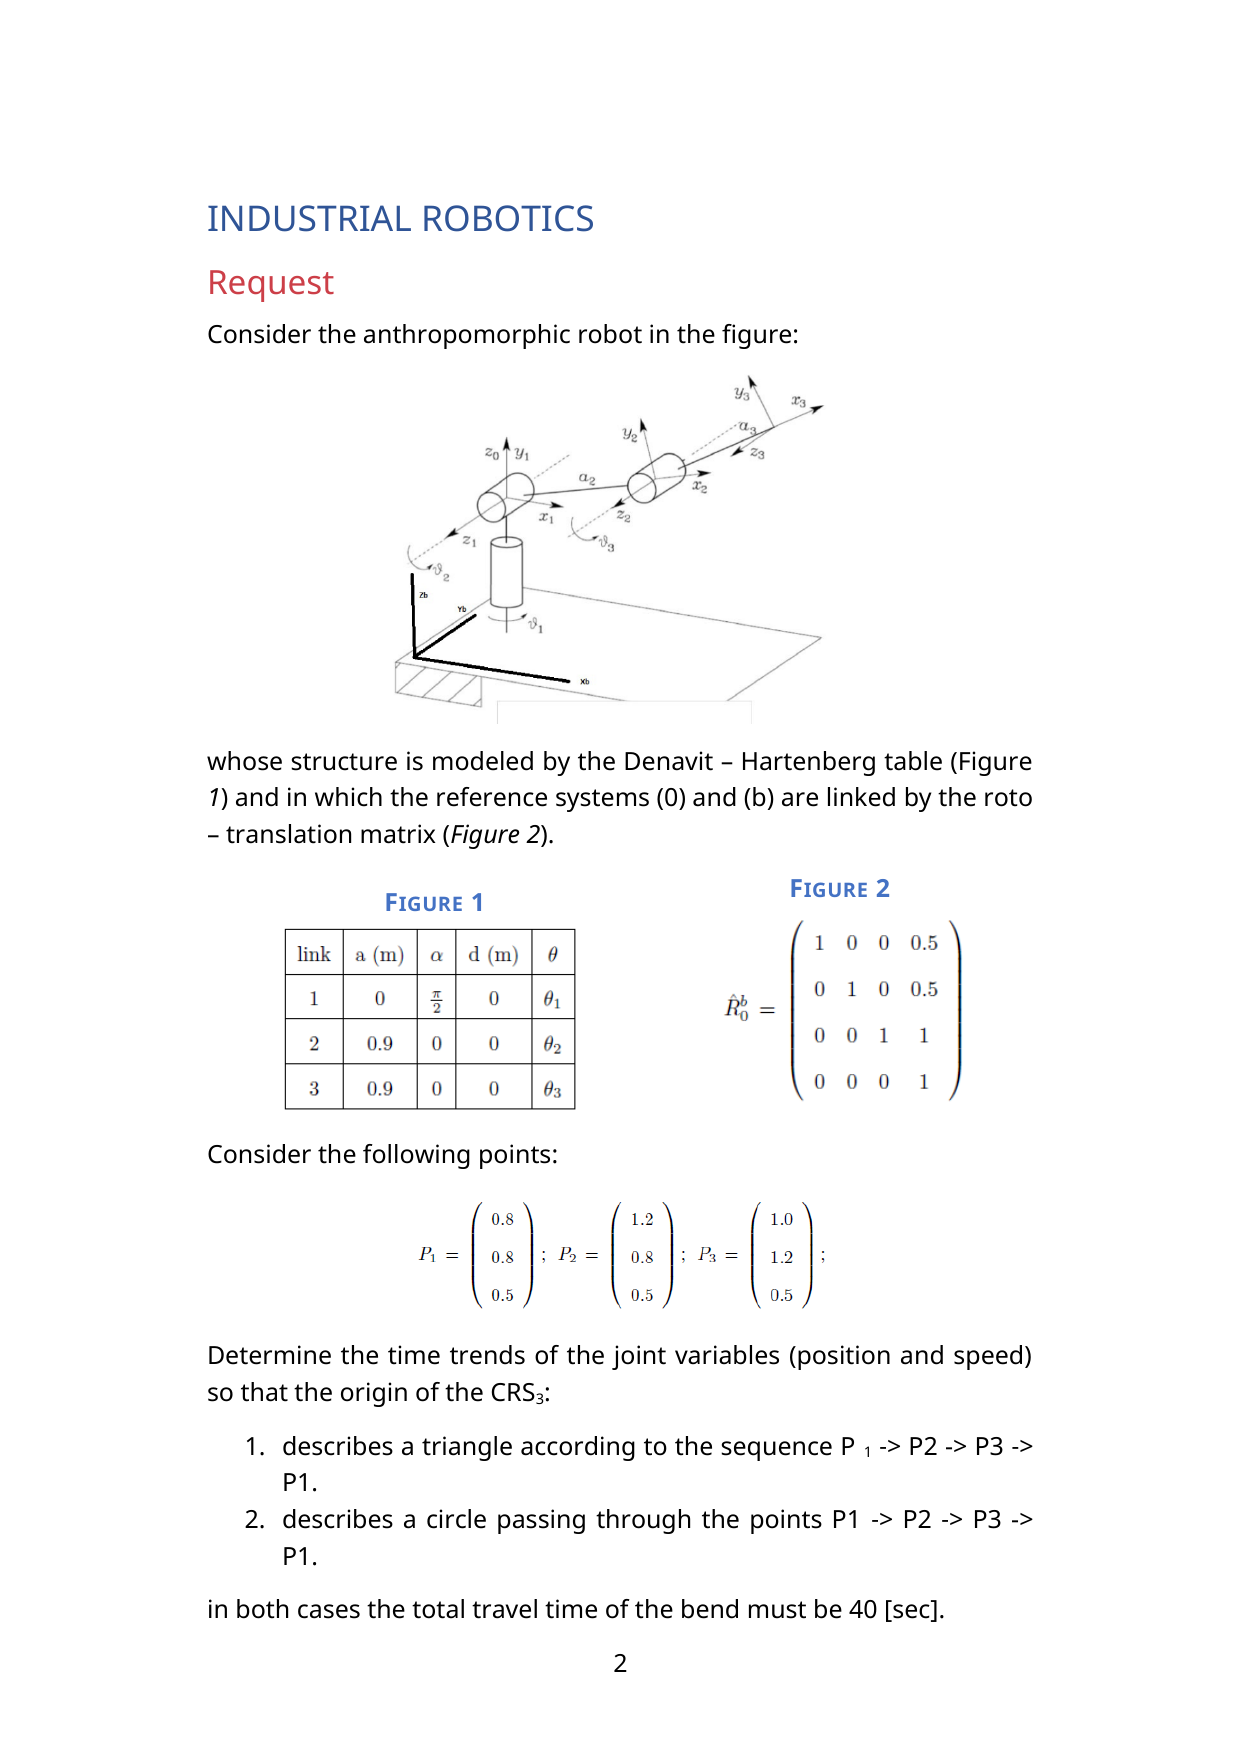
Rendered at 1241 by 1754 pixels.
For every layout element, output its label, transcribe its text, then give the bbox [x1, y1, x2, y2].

subtitle Request [207, 258, 1033, 304]
list describes a circle passing through the points P1 -> P2 -> P3 -> P1. [244, 1502, 1033, 1572]
text Determine the time trends of the joint variables (position and speed) so that the origin of the CRS3: [207, 1338, 1033, 1409]
text whose structure is modeled by the Denavit – Hartenberg table (Figure 1) and in which the reference systems (0) and (b) are linked by the roto – translation matrix (Figure 2). [207, 743, 1033, 851]
subtitle INDUSTRIAL ROBOTICS [207, 193, 1033, 242]
picture [400, 1190, 840, 1319]
picture [272, 916, 584, 1117]
picture [711, 908, 967, 1108]
text Consider the following points: [207, 1137, 1033, 1171]
picture [393, 369, 848, 724]
text Consider the anthropomorphic robot in the figure: [207, 316, 1033, 350]
text in both cases the total travel time of the bend must be 40 [sec]. [207, 1592, 1033, 1626]
list describes a triangle according to the sequence P 1 -> P2 -> P3 -> P1. [244, 1428, 1033, 1499]
